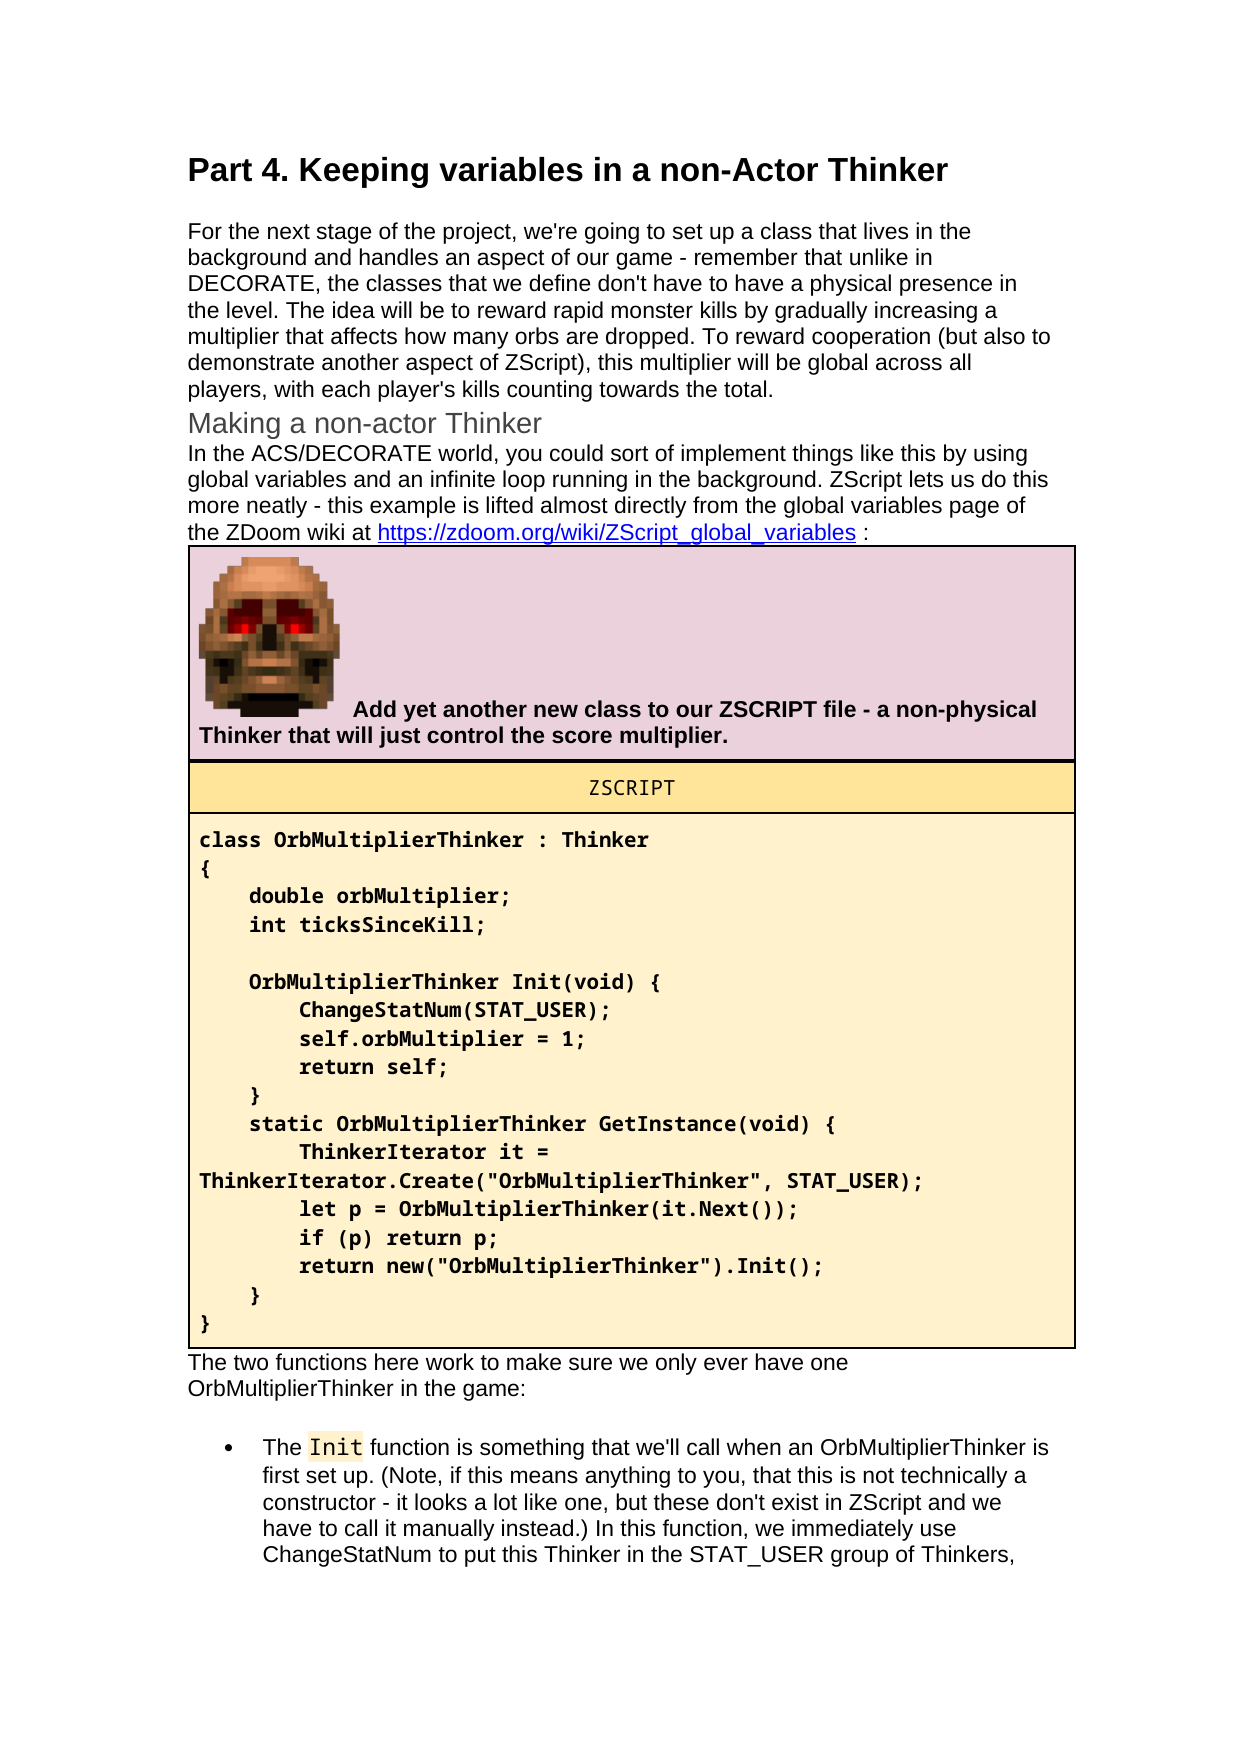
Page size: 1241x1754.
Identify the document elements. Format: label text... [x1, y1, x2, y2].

text For the next stage of the project, we're going to set up a class that lives in the background and handles an aspect of our game - remember that unlike in DECORATE, the classes that we define don't have to have a physical presence in the level. The idea will be to reward rapid monster kills by gradually increasing a multiplier that affects how many orbs are dropped. To reward cooperation (but also to demonstrate another aspect of ZScript), this multiplier will be global across all players, with each player's kills counting towards the total. [187, 218, 1053, 402]
text In the ACS/DECORATE world, you could sort of implement things like this by using global variables and an infinite loop running in the background. ZScript lets us do this more neatly - this example is lifted almost directly from the global variables page of the ZDoom wiki at https://zdoom.org/wiki/ZScript_global_variables : [187, 440, 1053, 545]
picture [198, 557, 340, 717]
text The two functions here work to make sure we only ever have one OrbMultiplierThinker in the game: [187, 1349, 1053, 1402]
subtitle Part 4. Keeping variables in a non-Actor Thinker [187, 150, 1053, 188]
subtitle Making a non-actor Thinker [187, 406, 1053, 440]
table_header ZSCRIPT [190, 763, 1074, 812]
table_cell class OrbMultiplierThinker : Thinker { double orbMultiplier; int ticksSinceKill; OrbMultiplierThinker Init(void) { ChangeStatNum(STAT_USER); self.orbMultiplier = 1; return self; } static OrbMultiplierThinker GetInstance(void) { ThinkerIterator it = ThinkerIterator.Create("OrbMultiplierThinker", STAT_USER); let p = OrbMultiplierThinker(it.Next()); if (p) return p; return new("OrbMultiplierThinker").Init(); } } [190, 814, 1074, 1347]
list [225, 1431, 1053, 1568]
table_header Add yet another new class to our ZSCRIPT file - a non-physical Thinker that will just control the score multiplier. [190, 547, 1074, 759]
